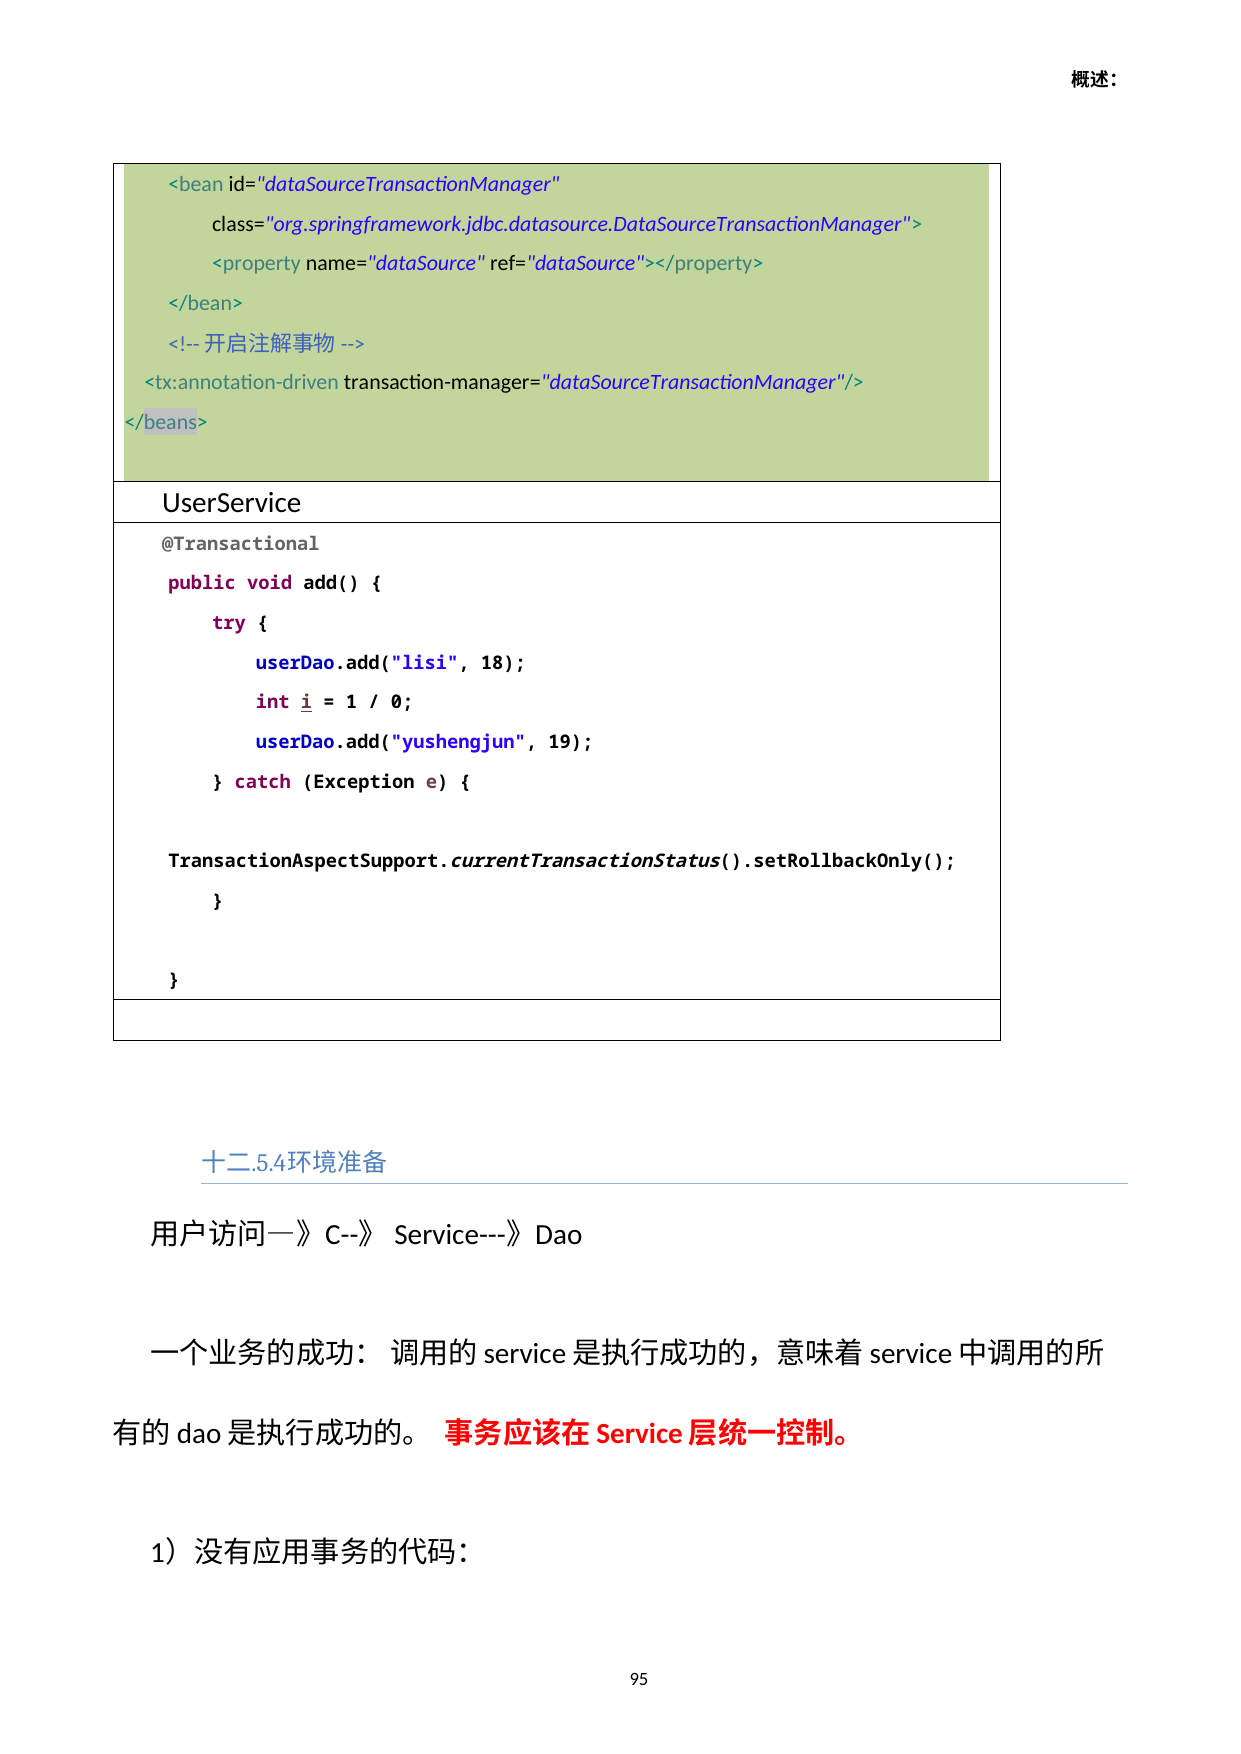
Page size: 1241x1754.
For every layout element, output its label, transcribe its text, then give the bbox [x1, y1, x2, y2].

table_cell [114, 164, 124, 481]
table_cell UserService [114, 482, 1000, 522]
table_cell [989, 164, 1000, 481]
table_cell @Transactional public void add() { try { userDao.add("lisi", 18); int i = 1 / 0; userDao.add("yushengjun", 19); } catch (Exception e) { TransactionAspectSupport.currentTransactionStatus().setRollbackOnly(); } } [114, 523, 1000, 999]
text 1）没有应用事务的代码： [112, 1510, 1128, 1589]
text 用户访问—》C--》 Service---》Dao [112, 1192, 1128, 1272]
subtitle 环境准备 [201, 1141, 1128, 1183]
text 一个业务的成功： 调用的service是执行成功的，意味着service中调用的所有的dao是执行成功的。 事务应该在Service层统一控制。 [112, 1311, 1128, 1470]
table_cell [114, 1000, 1000, 1040]
